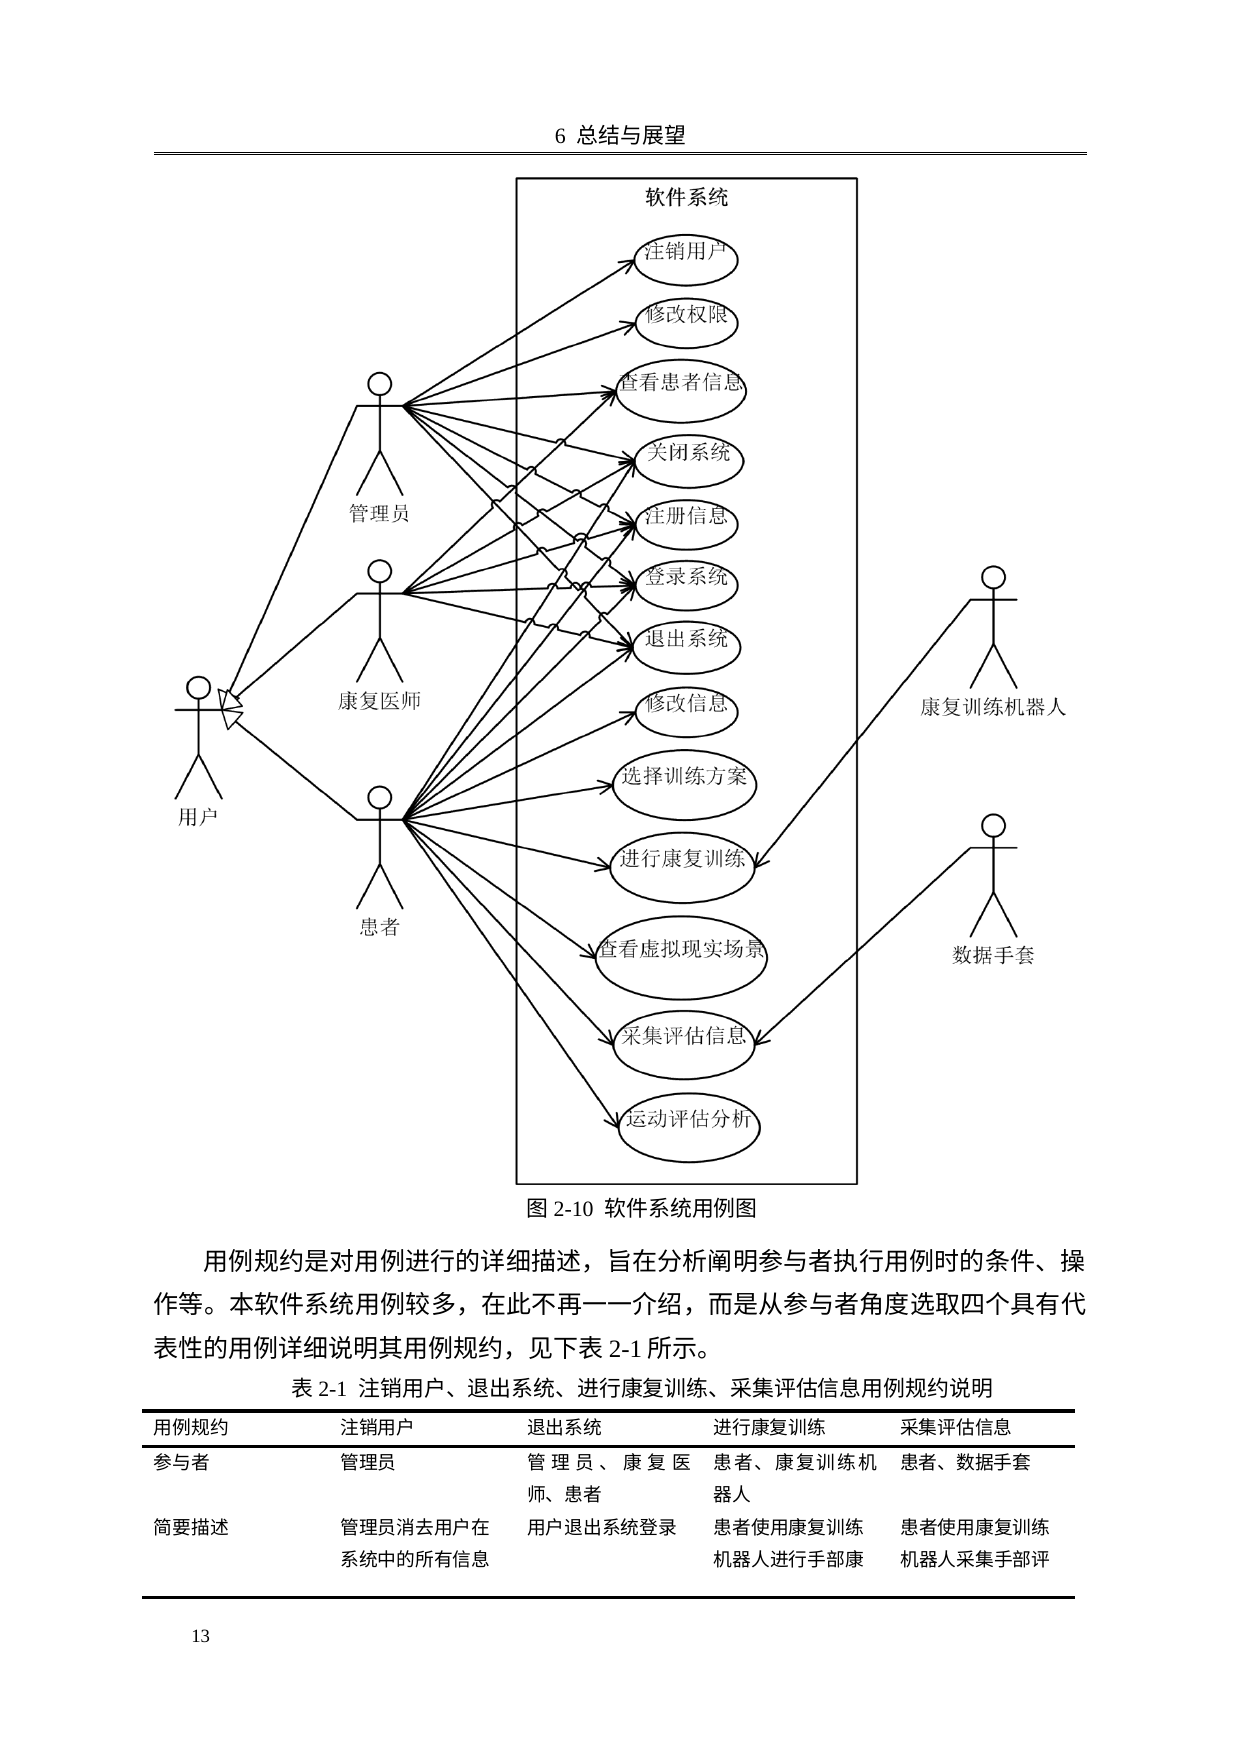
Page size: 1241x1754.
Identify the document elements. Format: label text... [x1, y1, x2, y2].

table_cell 参与者 [142, 1448, 329, 1513]
table_header 进行康复训练 [702, 1413, 889, 1445]
table_cell 患者、数据手套 [889, 1448, 1075, 1513]
text 表 2-1 注销用户、退出系统、进行康复训练、采集评估信息用例规约说明 [153, 1371, 1087, 1403]
table_cell 管理员、康复医师、患者 [516, 1448, 702, 1513]
table_cell 管理员消去用户在系统中的所有信息 [329, 1513, 516, 1596]
table_header 退出系统 [516, 1413, 702, 1445]
table_cell 简要描述 [142, 1513, 329, 1596]
table_header 注销用户 [329, 1413, 516, 1445]
table_cell 患者使用康复训练机器人采集手部评估信息 [889, 1513, 1075, 1596]
table_cell 患者、康复训练机器人 [702, 1448, 889, 1513]
text 用例规约是对用例进行的详细描述，旨在分析阐明参与者执行用例时的条件、操作等。本软件系统用例较多，在此不再一一介绍，而是从参与者角度选取四个具有代表性的用例详细说明其用例规约，见下表2-1所示。 [153, 1241, 1087, 1364]
table_cell 用户退出系统登录 [516, 1513, 702, 1596]
table_cell 患者使用康复训练机器人进行手部康复训练 [702, 1513, 889, 1596]
table_header 用例规约 [142, 1413, 329, 1445]
table_header 采集评估信息 [889, 1413, 1075, 1445]
table_cell 管理员 [329, 1448, 516, 1513]
picture [174, 177, 1067, 1185]
